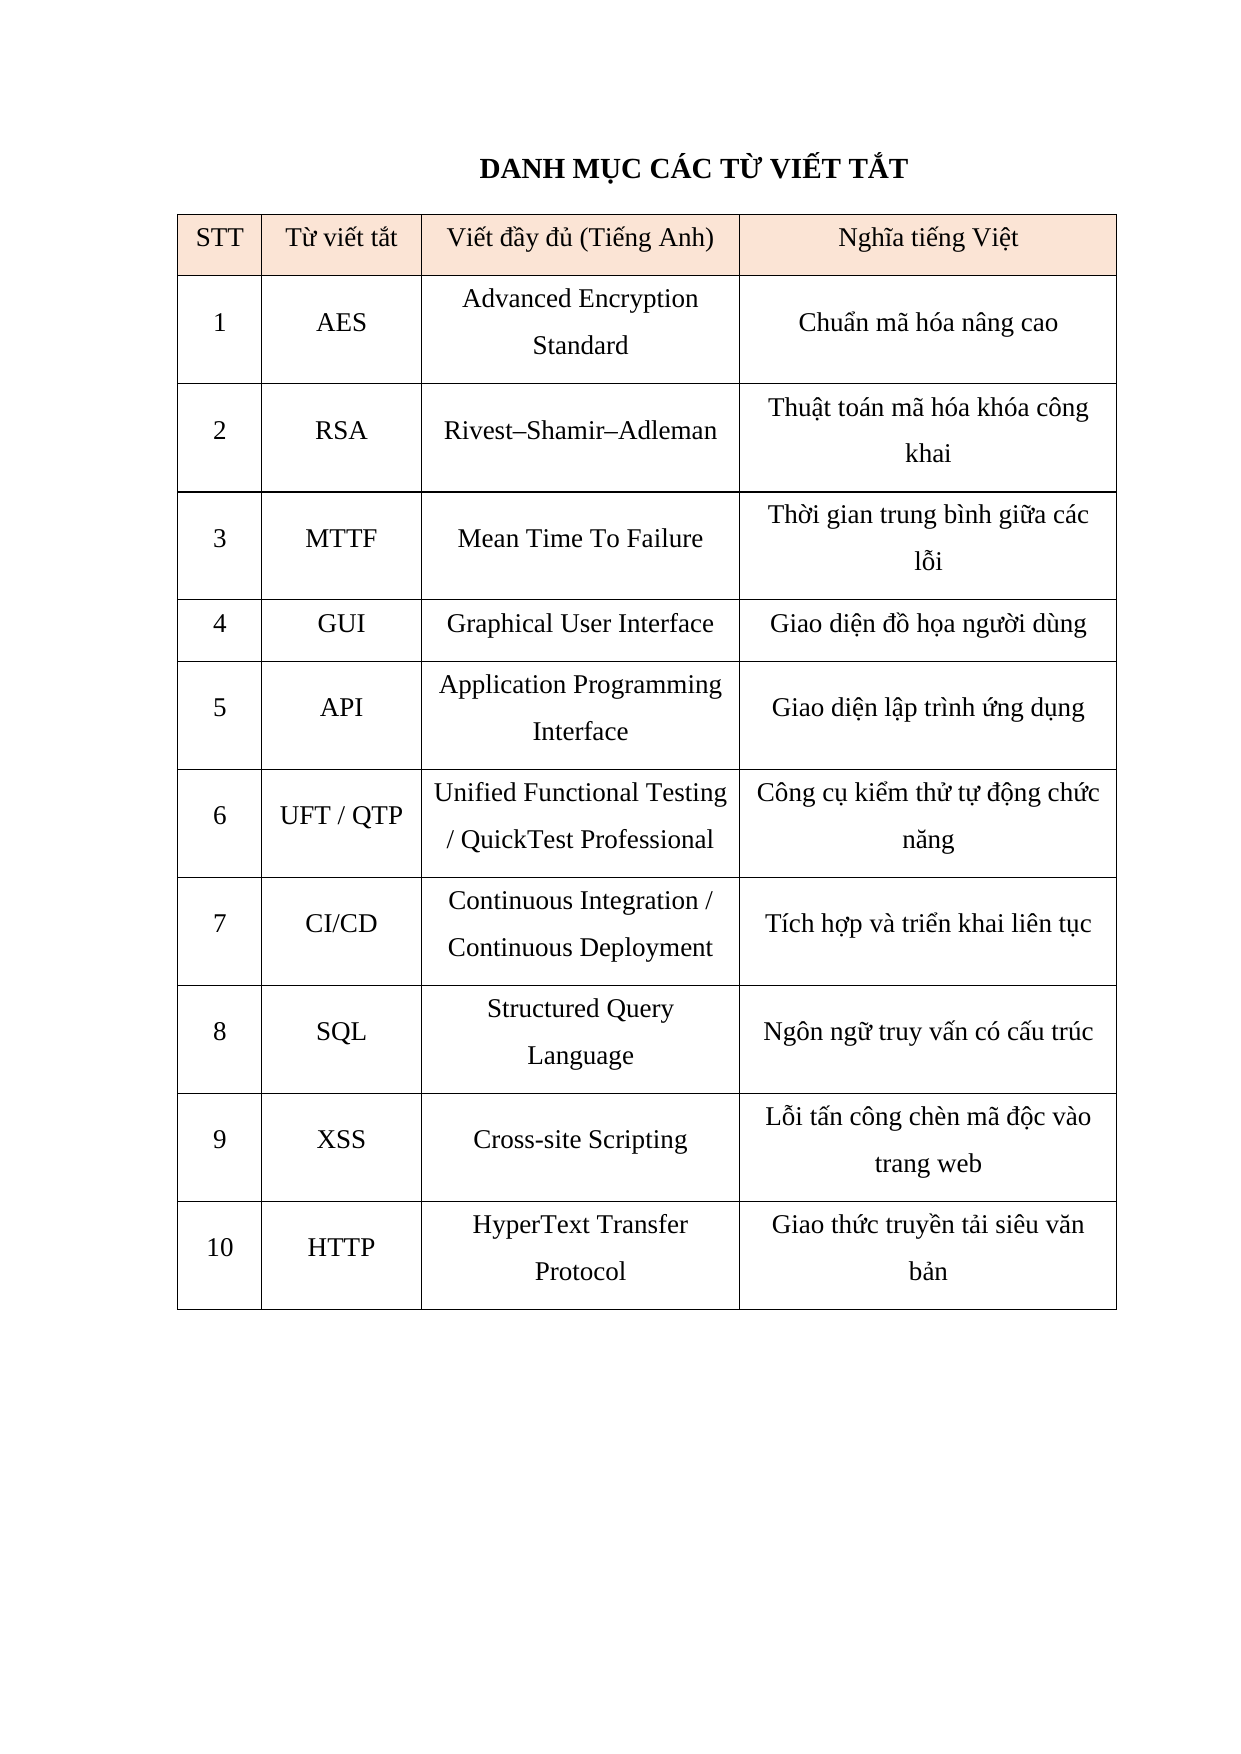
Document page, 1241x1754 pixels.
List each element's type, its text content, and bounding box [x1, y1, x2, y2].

table_cell HTTP [262, 1202, 421, 1309]
table_cell Công cụ kiểm thử tự động chức năng [740, 770, 1116, 877]
table_cell 9 [178, 1094, 261, 1201]
table_cell Application Programming Interface [422, 662, 739, 769]
table_cell UFT / QTP [262, 770, 421, 877]
table_cell Rivest–Shamir–Adleman [422, 384, 739, 491]
table_cell API [262, 662, 421, 769]
table_cell Chuẩn mã hóa nâng cao [740, 276, 1116, 383]
table_cell 6 [178, 770, 261, 877]
table_cell Giao diện đồ họa người dùng [740, 600, 1116, 661]
table_cell Thời gian trung bình giữa các lỗi [740, 493, 1116, 599]
table_cell Mean Time To Failure [422, 493, 739, 599]
table_cell 10 [178, 1202, 261, 1309]
table_cell 3 [178, 493, 261, 599]
table_cell GUI [262, 600, 421, 661]
table_cell CI/CD [262, 878, 421, 985]
table_cell Cross-site Scripting [422, 1094, 739, 1201]
table_header Nghĩa tiếng Việt [740, 215, 1116, 275]
table_header Viết đầy đủ (Tiếng Anh) [422, 215, 739, 275]
table_header STT [178, 215, 261, 275]
table_cell 7 [178, 878, 261, 985]
table_cell Continuous Integration / Continuous Deployment [422, 878, 739, 985]
table_cell Thuật toán mã hóa khóa công khai [740, 384, 1116, 491]
table_cell SQL [262, 986, 421, 1093]
table_cell Ngôn ngữ truy vấn có cấu trúc [740, 986, 1116, 1093]
table_cell Giao diện lập trình ứng dụng [740, 662, 1116, 769]
table_cell Unified Functional Testing / QuickTest Professional [422, 770, 739, 877]
table_cell Advanced Encryption Standard [422, 276, 739, 383]
table_cell XSS [262, 1094, 421, 1201]
table_cell 1 [178, 276, 261, 383]
table_cell Giao thức truyền tải siêu văn bản [740, 1202, 1116, 1309]
table_cell 5 [178, 662, 261, 769]
table_cell Structured Query Language [422, 986, 739, 1093]
table_cell 4 [178, 600, 261, 661]
table_cell Graphical User Interface [422, 600, 739, 661]
table_cell 8 [178, 986, 261, 1093]
table_cell MTTF [262, 493, 421, 599]
text DANH MỤC CÁC TỪ VIẾT TẮT [177, 151, 1152, 185]
table_cell Tích hợp và triển khai liên tục [740, 878, 1116, 985]
table_cell RSA [262, 384, 421, 491]
table_cell 2 [178, 384, 261, 491]
table_cell HyperText Transfer Protocol [422, 1202, 739, 1309]
table_cell Lỗi tấn công chèn mã độc vào trang web [740, 1094, 1116, 1201]
table_header Từ viết tắt [262, 215, 421, 275]
table_cell AES [262, 276, 421, 383]
